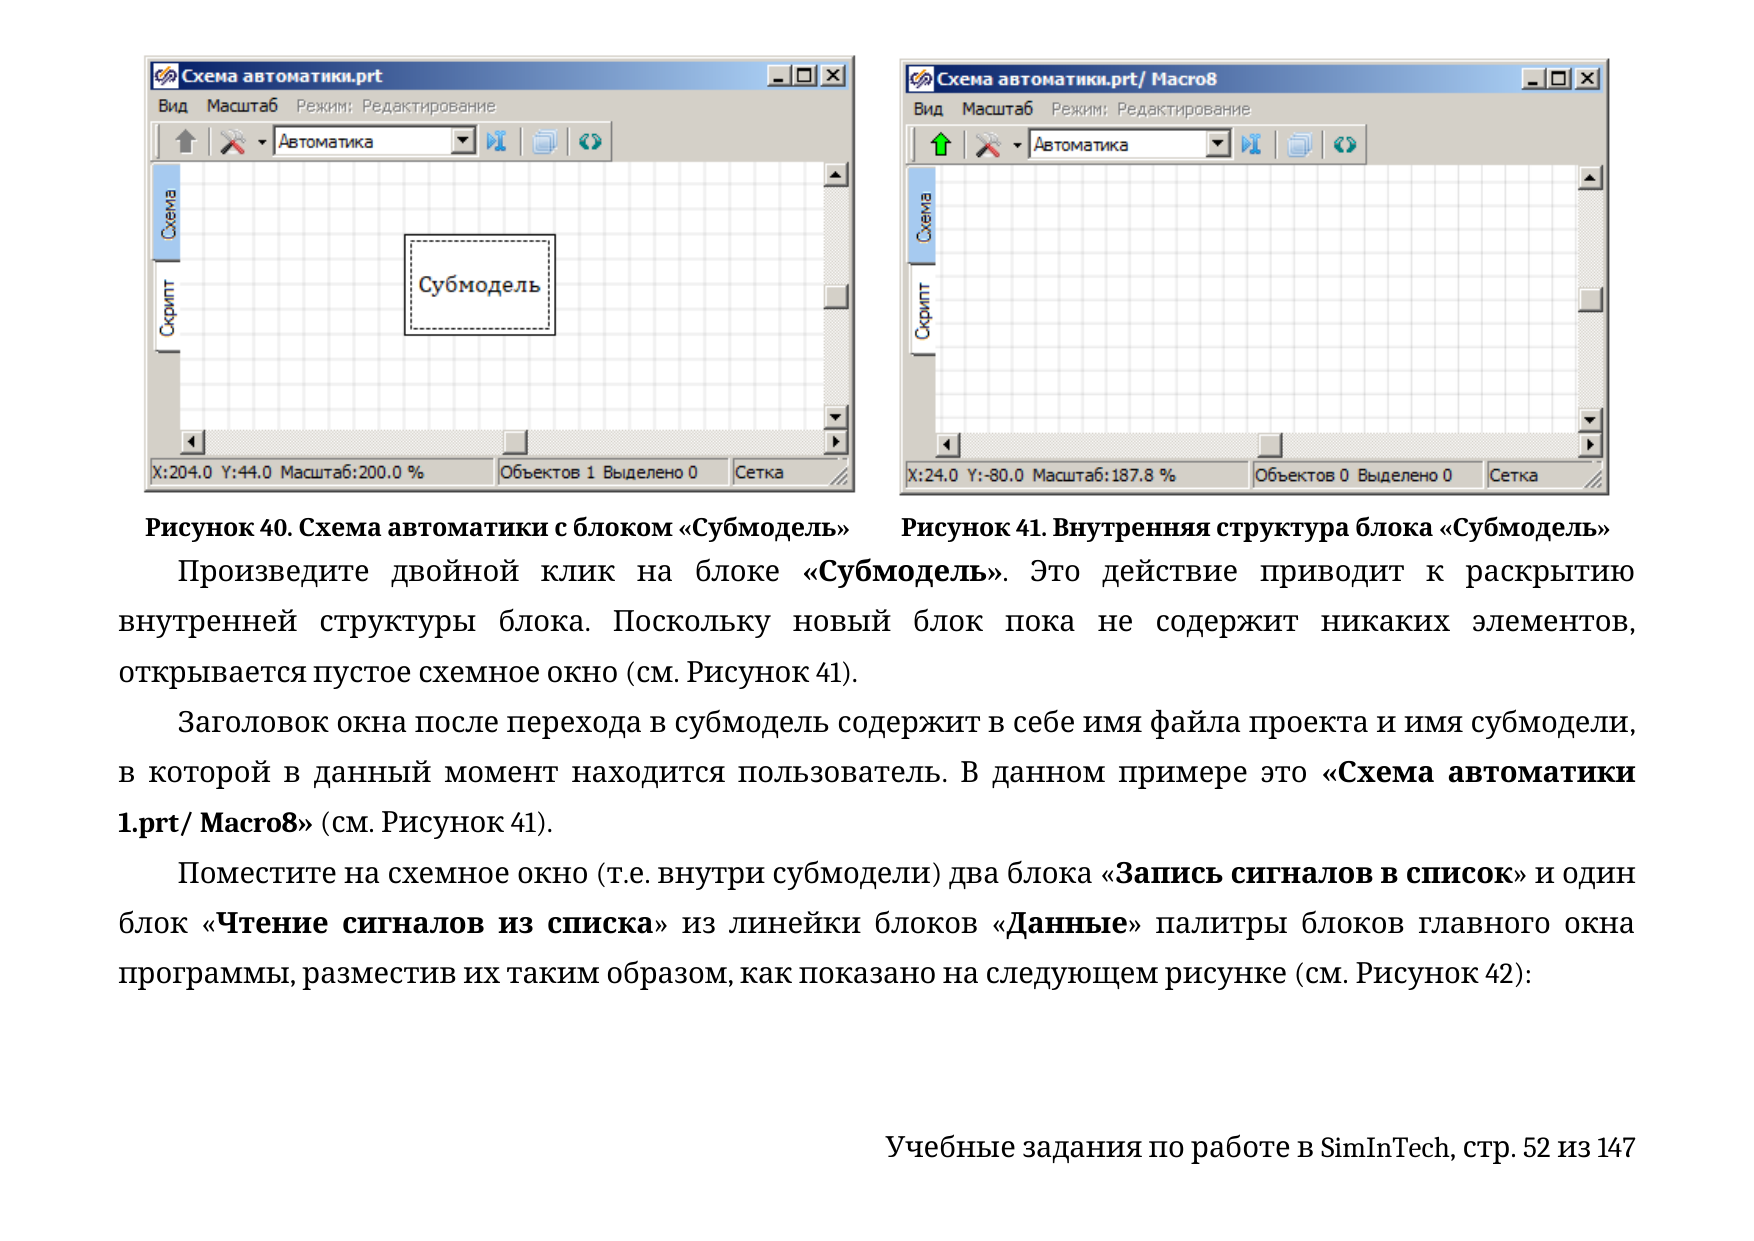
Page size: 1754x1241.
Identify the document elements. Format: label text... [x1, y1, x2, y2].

table_header [876, 51, 1635, 514]
picture [135, 51, 859, 499]
table_header [118, 51, 876, 514]
picture [892, 51, 1619, 502]
